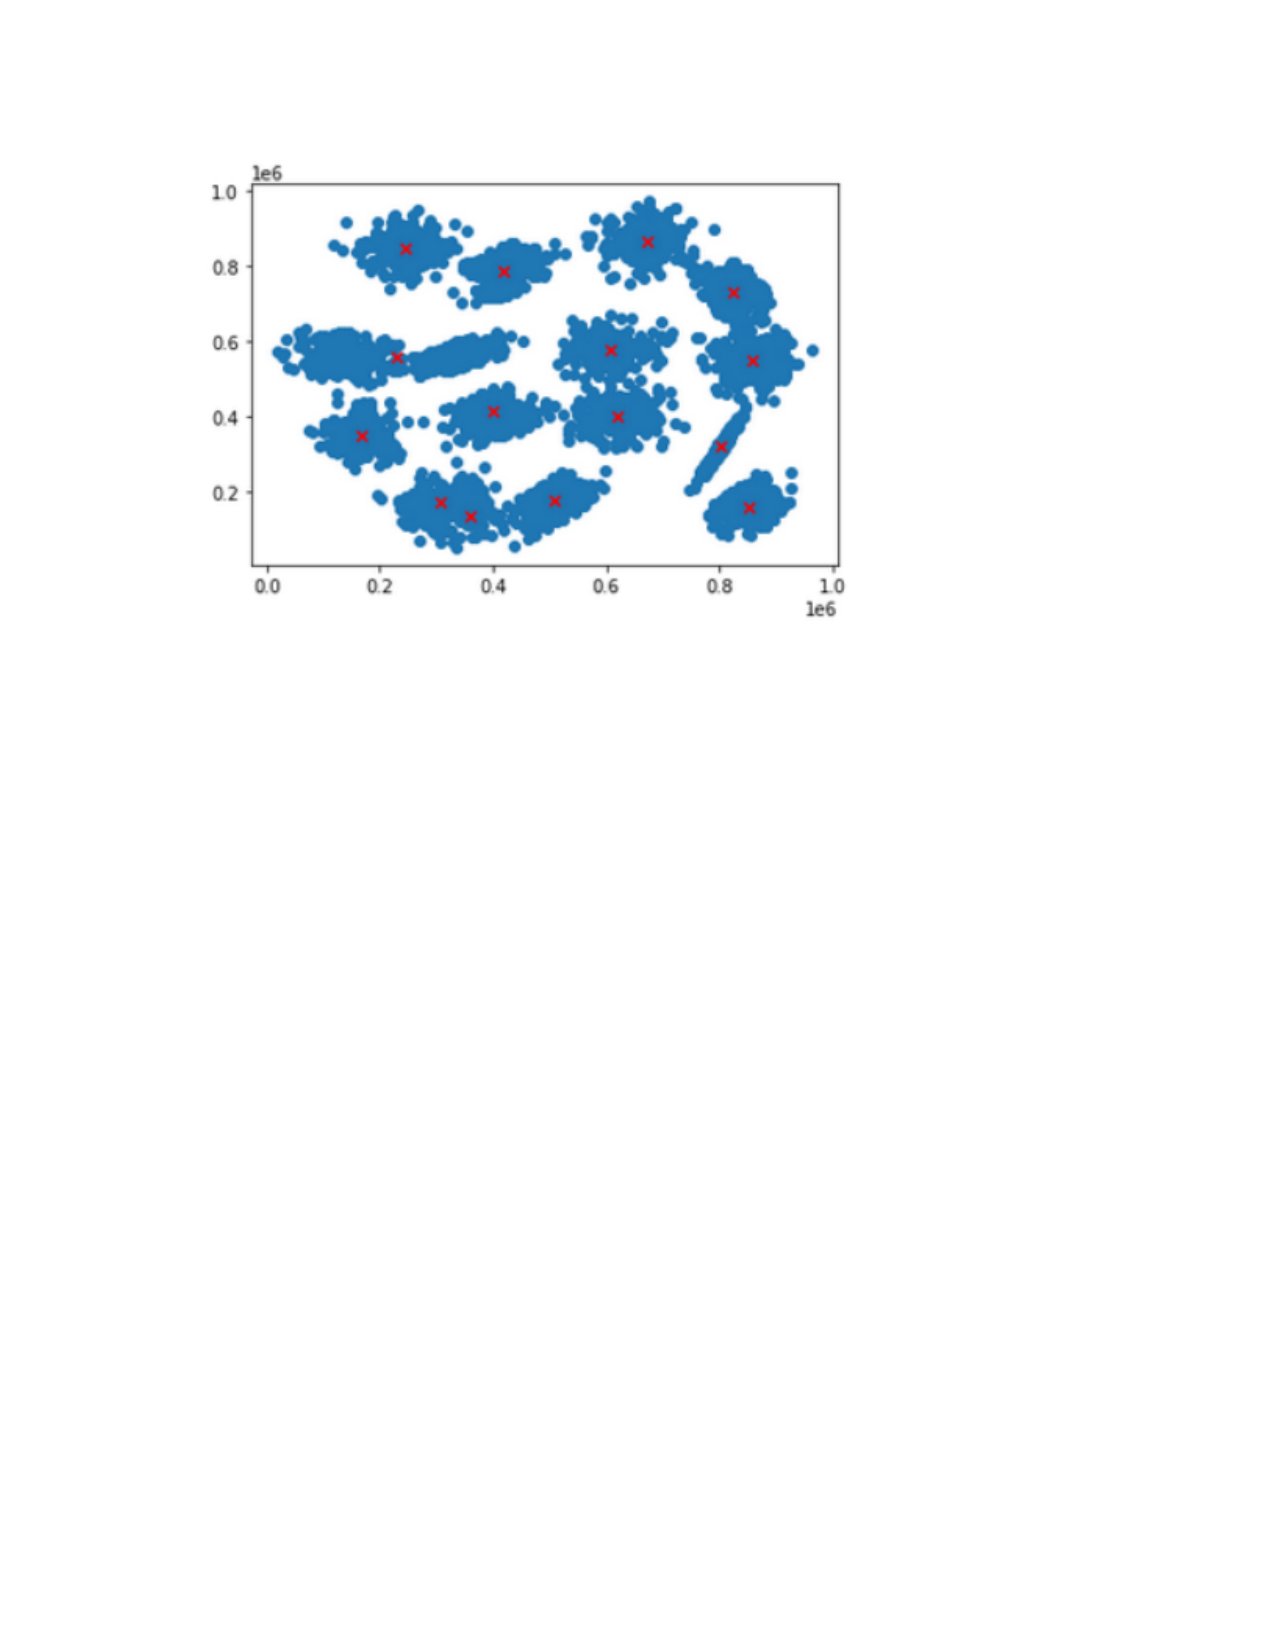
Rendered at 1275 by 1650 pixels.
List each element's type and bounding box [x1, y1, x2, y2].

picture [150, 150, 888, 641]
